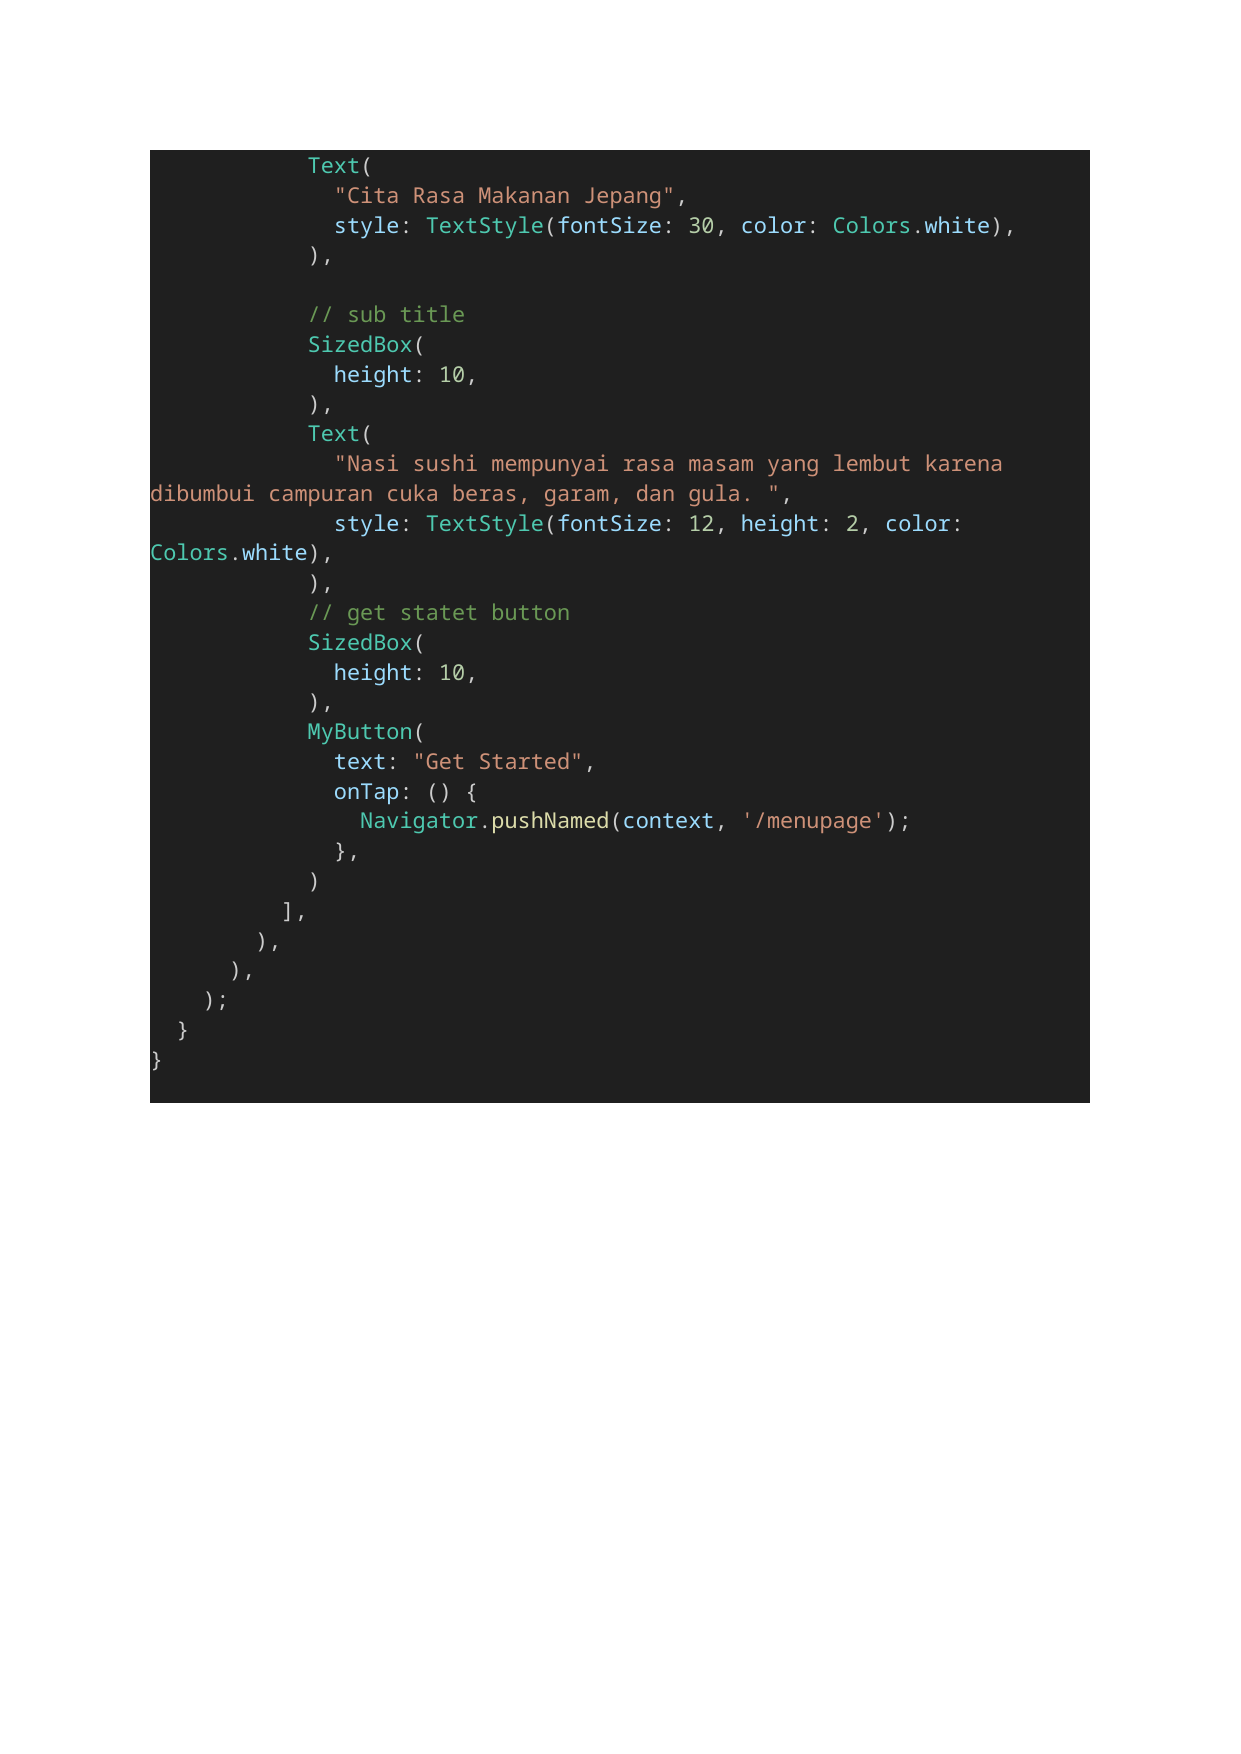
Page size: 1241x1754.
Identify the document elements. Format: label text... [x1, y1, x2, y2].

text "Cita Rasa Makanan Jepang", [150, 180, 1090, 209]
text ), [150, 239, 1090, 269]
text height: 10, [150, 358, 1090, 388]
text style: TextStyle(fontSize: 30, color: Colors.white), [150, 209, 1090, 239]
text ), [150, 567, 1090, 597]
text // get statet button [150, 597, 1090, 627]
text // sub title [150, 299, 1090, 329]
text Text( [150, 150, 1090, 180]
text } [150, 1044, 1090, 1073]
text style: TextStyle(fontSize: 12, height: 2, color: Colors.white), [150, 507, 1090, 567]
text SizedBox( [150, 627, 1090, 656]
text Text( [150, 418, 1090, 448]
text ), [150, 954, 1090, 984]
text height: 10, [150, 656, 1090, 686]
text Navigator.pushNamed(context, '/menupage'); [150, 805, 1090, 835]
text "Nasi sushi mempunyai rasa masam yang lembut karena dibumbui campuran cuka beras, garam, dan gula. ", [150, 448, 1090, 507]
text onTap: () { [150, 776, 1090, 805]
text } [150, 1014, 1090, 1044]
text ), [150, 686, 1090, 716]
text MyButton( [150, 716, 1090, 746]
text ), [150, 388, 1090, 418]
text ); [150, 984, 1090, 1014]
text ], [150, 895, 1090, 924]
text SizedBox( [150, 329, 1090, 358]
text ), [150, 924, 1090, 954]
text text: "Get Started", [150, 746, 1090, 776]
text }, [150, 835, 1090, 865]
text ) [150, 865, 1090, 895]
